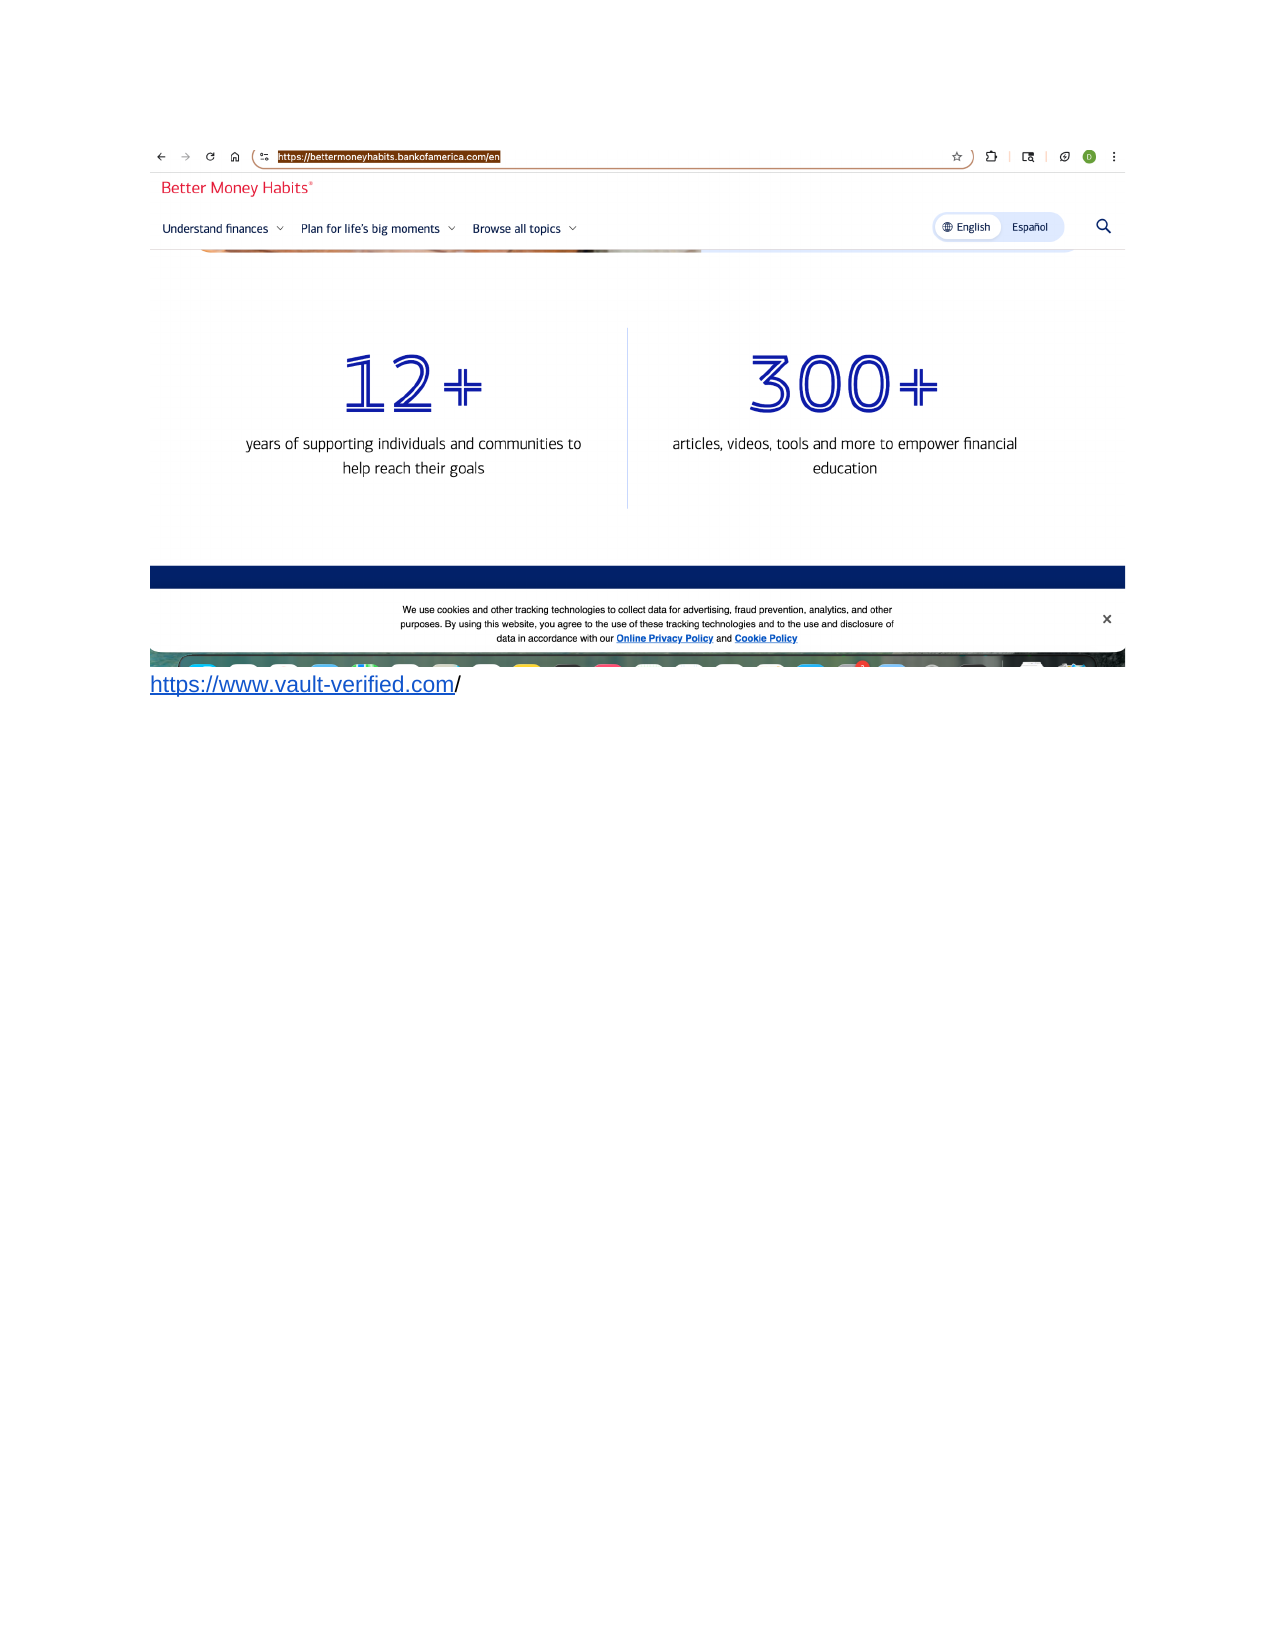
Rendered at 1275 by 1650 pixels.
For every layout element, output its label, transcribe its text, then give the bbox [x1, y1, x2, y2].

text https://www.vault-verified.com/ [150, 671, 1125, 697]
picture [150, 150, 1125, 667]
